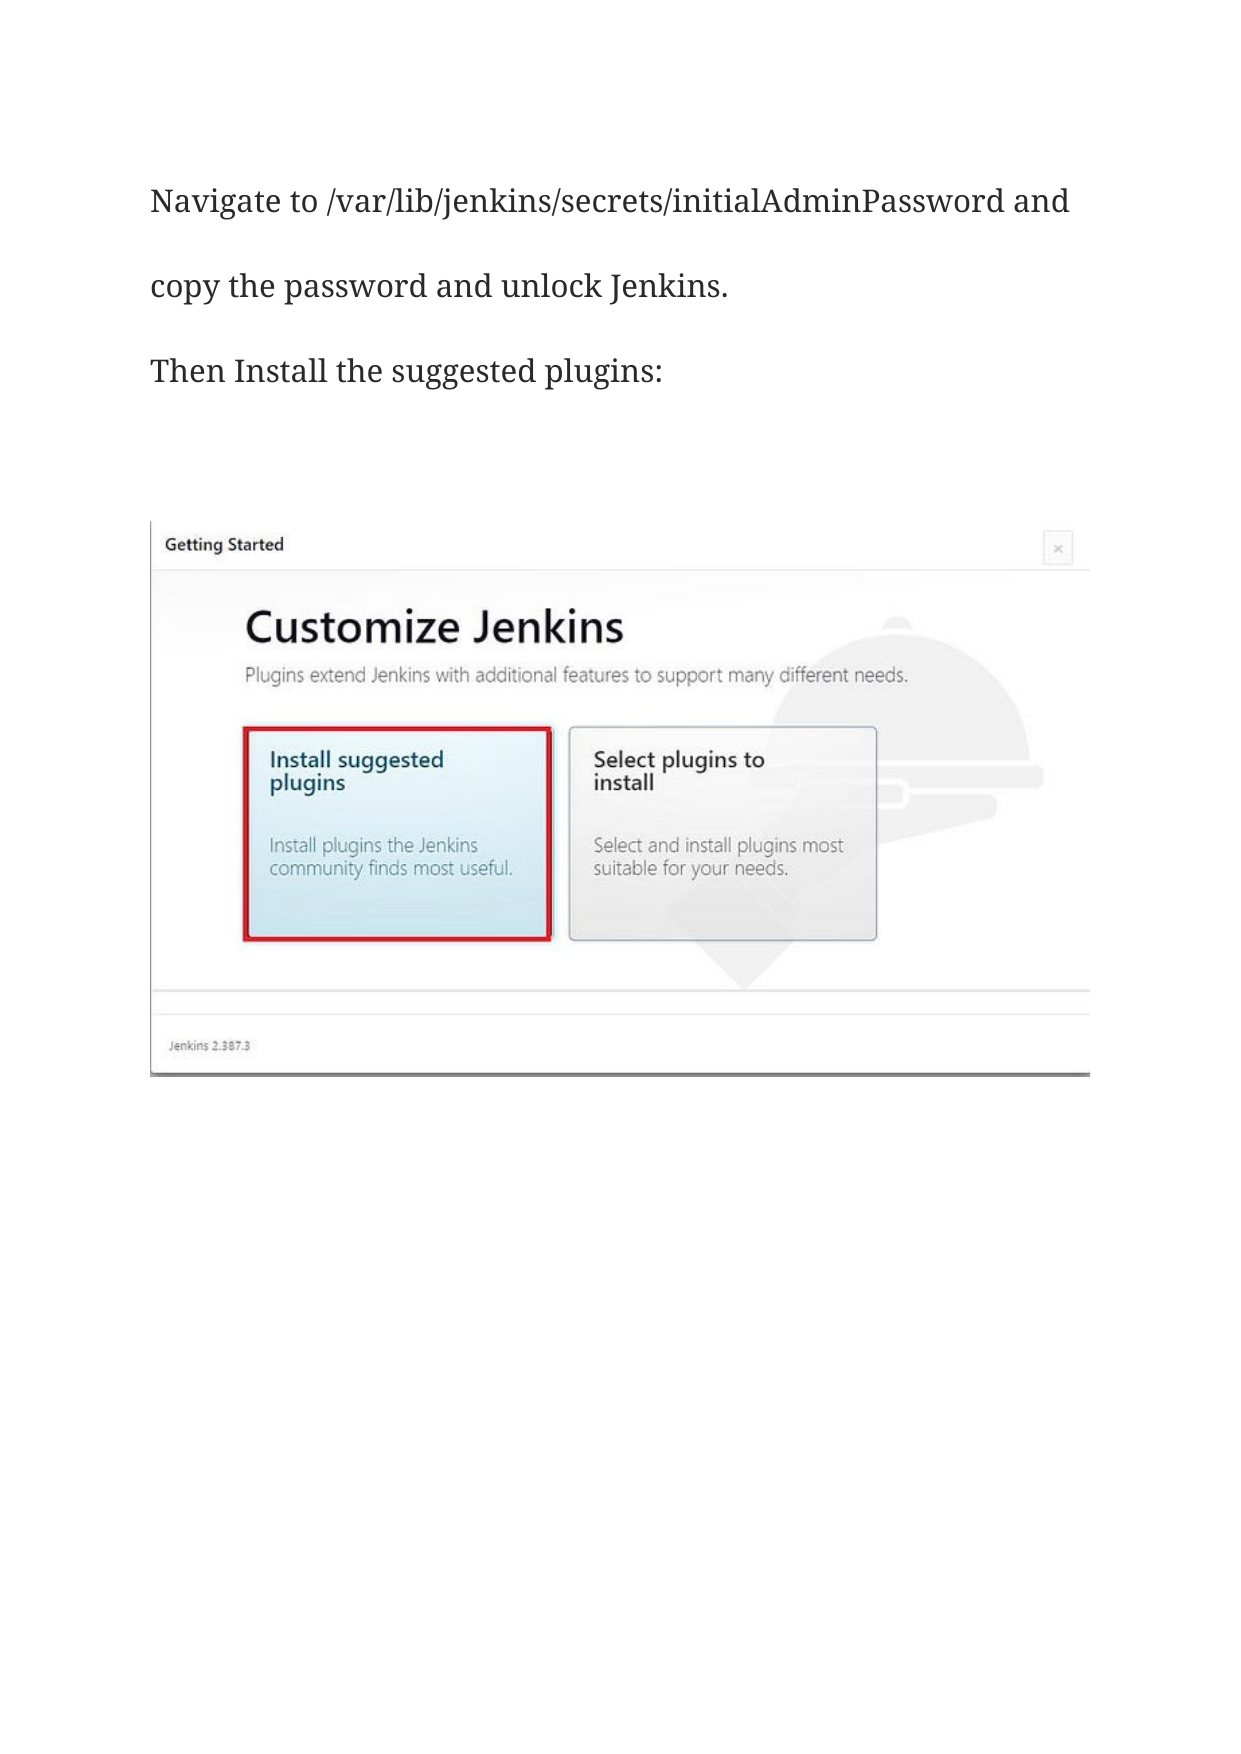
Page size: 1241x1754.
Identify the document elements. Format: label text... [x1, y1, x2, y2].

picture [150, 521, 1091, 1077]
text Then Install the suggested plugins: [150, 349, 1090, 392]
text Navigate to /var/lib/jenkins/secrets/initialAdminPassword and copy the password and unlock Jenkins. [150, 179, 1090, 307]
